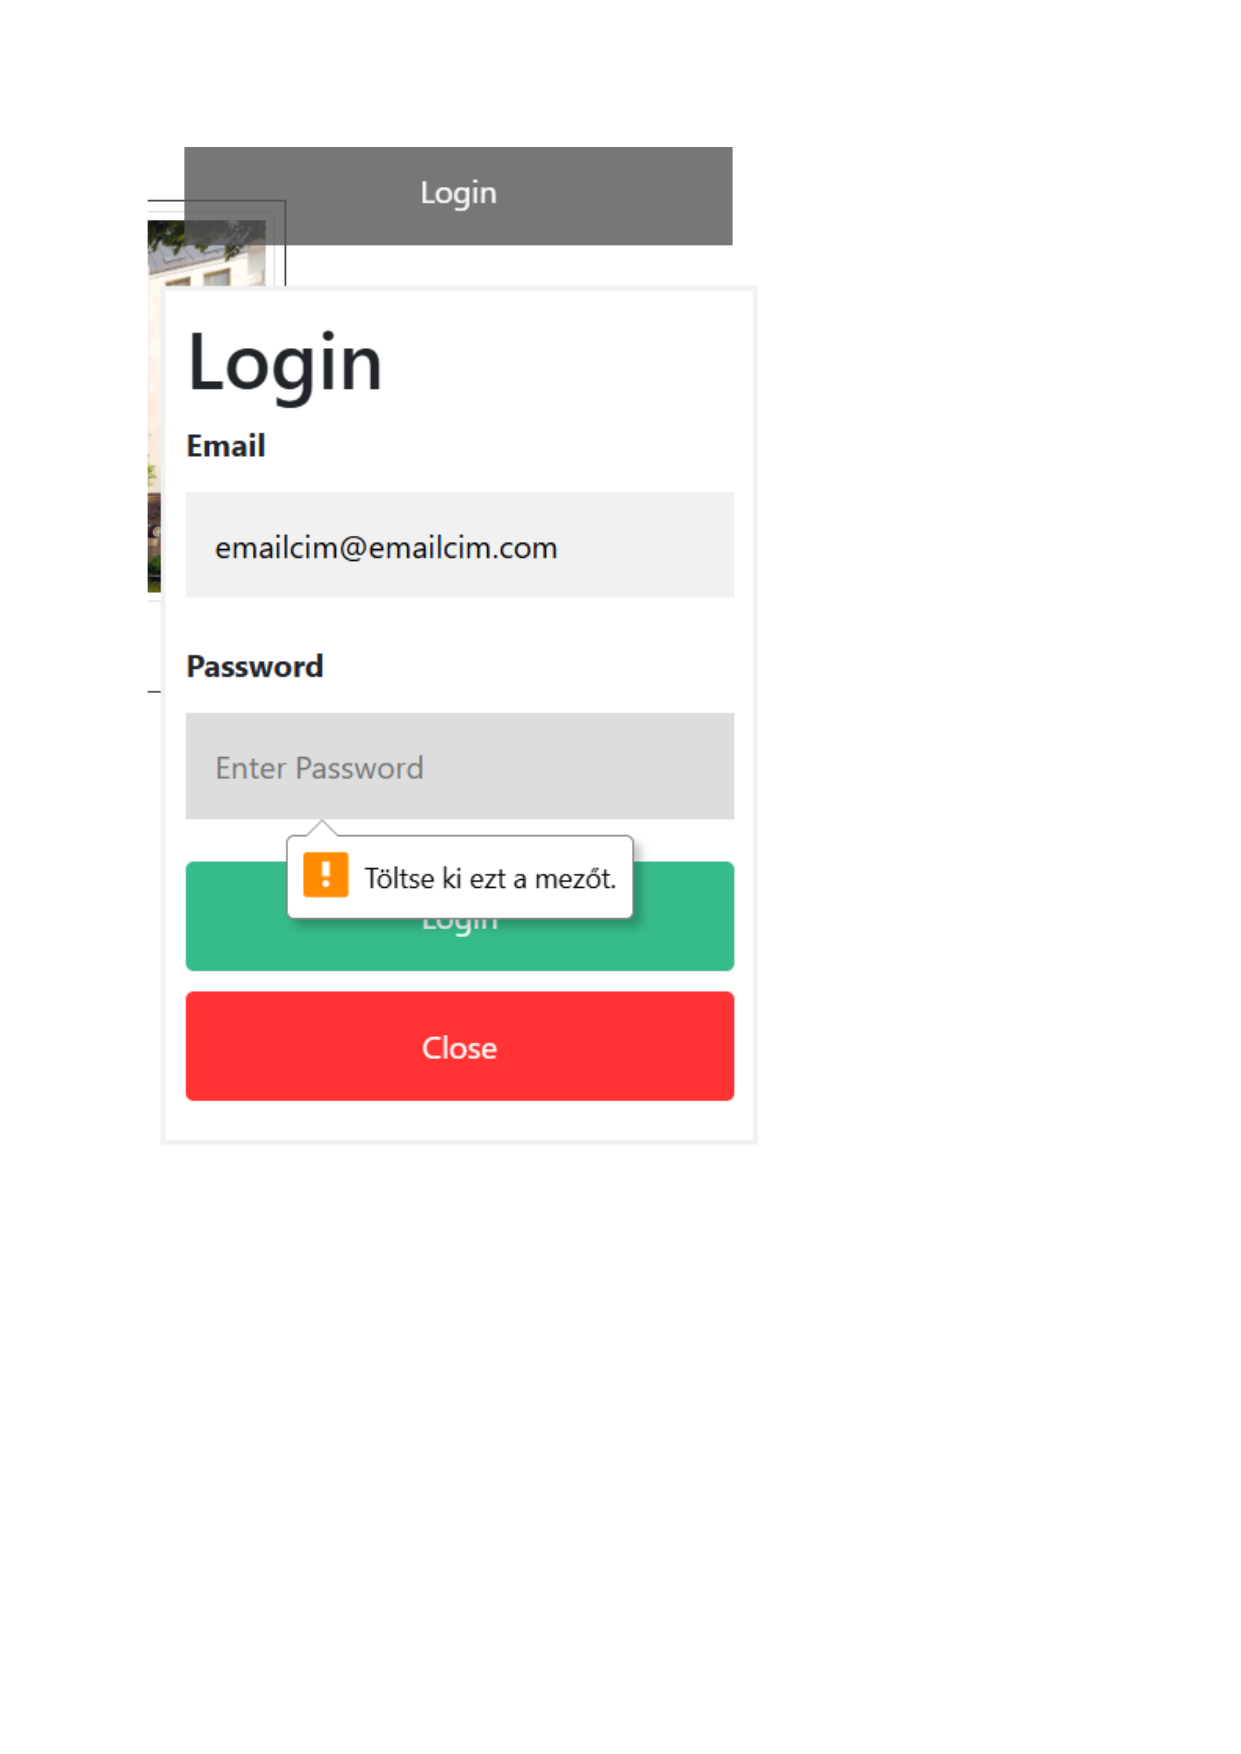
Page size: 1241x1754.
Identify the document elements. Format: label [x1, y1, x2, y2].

picture [147, 147, 768, 1170]
